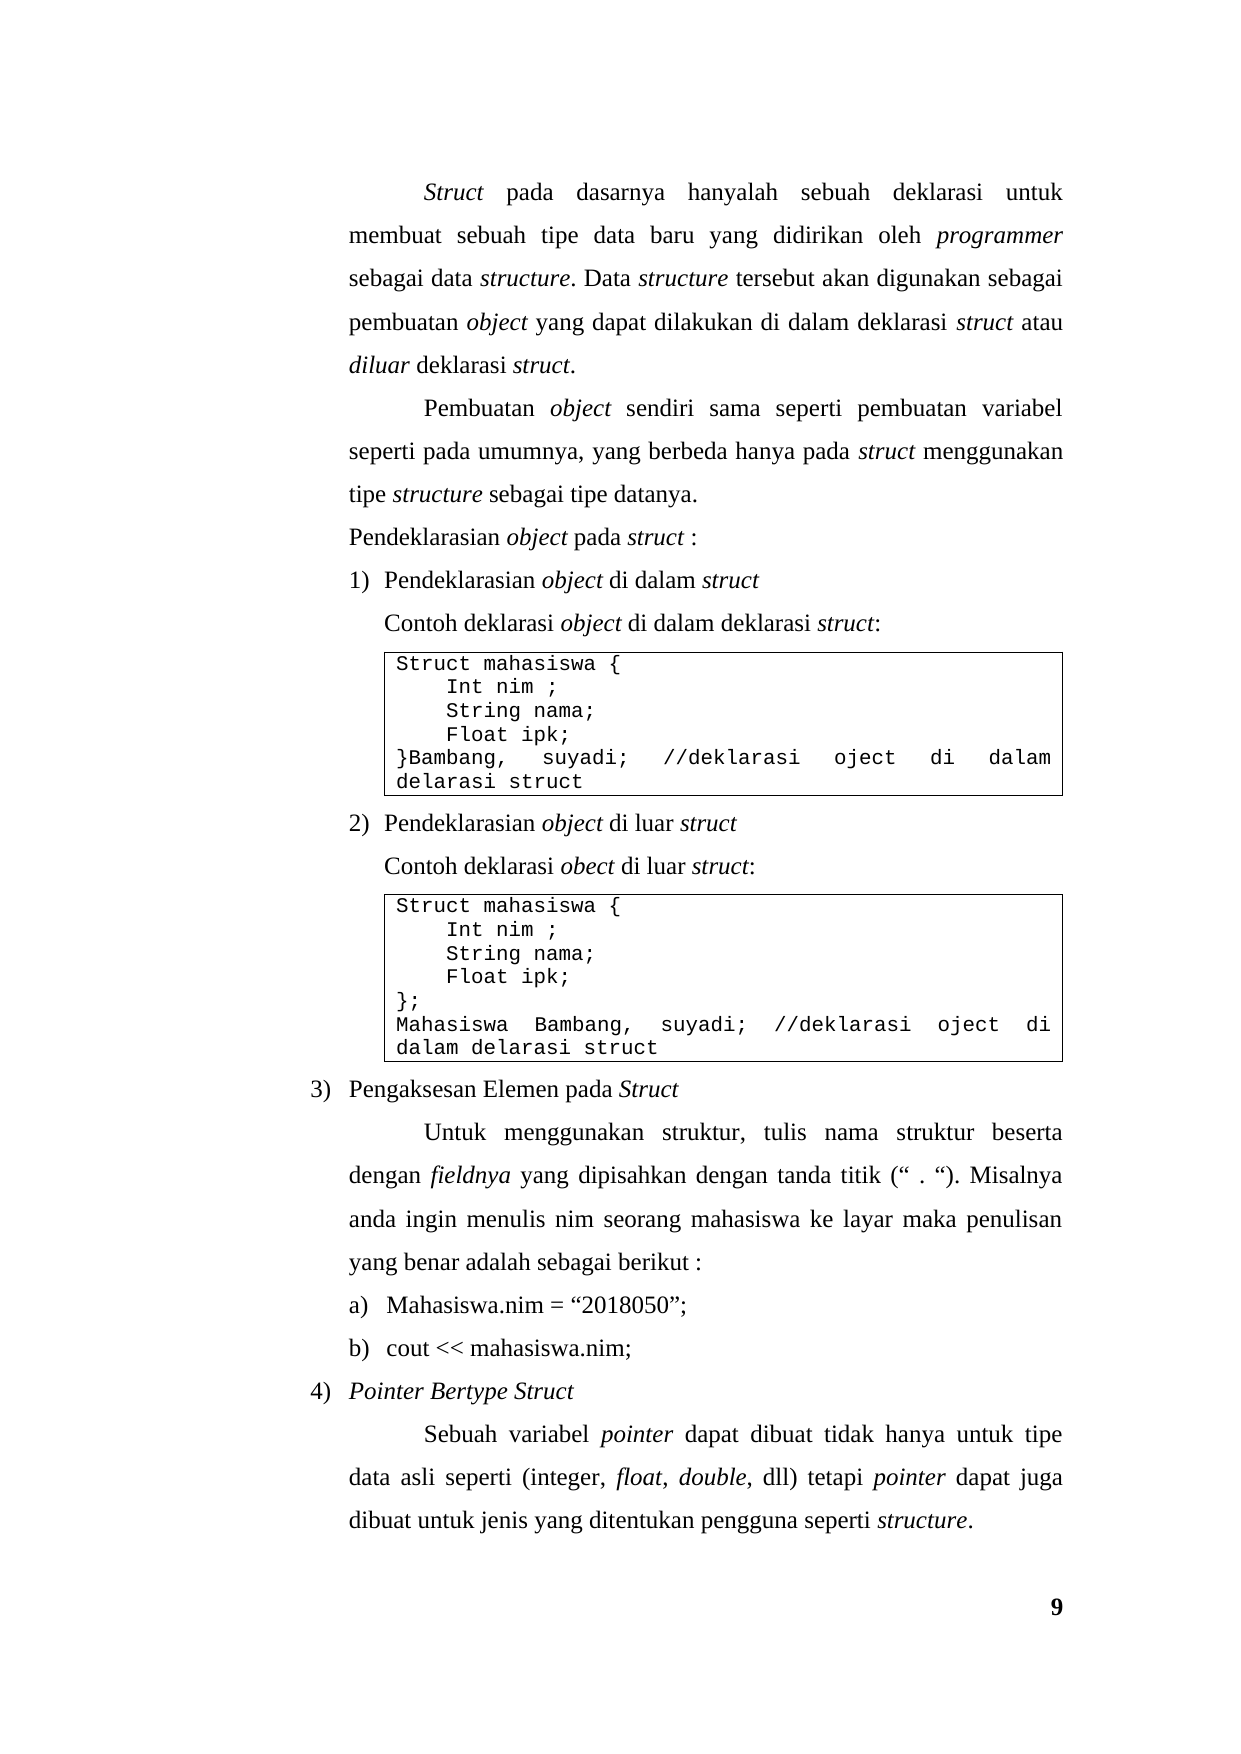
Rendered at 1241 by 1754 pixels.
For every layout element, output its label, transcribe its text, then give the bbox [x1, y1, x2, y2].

table_header Struct mahasiswa { Int nim ; String nama; Float ipk; }; Mahasiswa Bambang, suyadi; //deklarasi oject di dalam delarasi struct [385, 895, 1062, 1061]
text Pendeklarasian object pada struct : [274, 522, 1063, 551]
list Struct pada dasarnya hanyalah sebuah deklarasi untuk membuat sebuah tipe data baru yang didirikan oleh programmer sebagai data structure. Data structure tersebut akan digunakan sebagai pembuatan object yang dapat dilakukan di dalam deklarasi struct atau diluar deklarasi struct. [349, 177, 1063, 378]
list Sebuah variabel pointer dapat dibuat tidak hanya untuk tipe data asli seperti (integer, float, double, dll) tetapi pointer dapat juga dibuat untuk jenis yang ditentukan pengguna seperti structure. [349, 1419, 1063, 1534]
text Contoh deklarasi object di dalam deklarasi struct: [384, 608, 1063, 637]
table_header Struct mahasiswa { Int nim ; String nama; Float ipk; }Bambang, suyadi; //deklarasi oject di dalam delarasi struct [385, 653, 1062, 794]
list Pointer Bertype Struct [310, 1376, 1063, 1405]
list Contoh deklarasi obect di luar struct: [384, 851, 1063, 880]
list Pembuatan object sendiri sama seperti pembuatan variabel seperti pada umumnya, yang berbeda hanya pada struct menggunakan tipe structure sebagai tipe datanya. [349, 393, 1063, 508]
list Pendeklarasian object di dalam struct [349, 565, 1063, 594]
text a) Mahasiswa.nim = “2018050”; [274, 1290, 1063, 1319]
list Untuk menggunakan struktur, tulis nama struktur beserta dengan fieldnya yang dipisahkan dengan tanda titik (“ . “). Misalnya anda ingin menulis nim seorang mahasiswa ke layar maka penulisan yang benar adalah sebagai berikut : [349, 1117, 1063, 1276]
list Pendeklarasian object di luar struct [349, 808, 1063, 837]
list Pengaksesan Elemen pada Struct [310, 1074, 1063, 1103]
text b) cout << mahasiswa.nim; [274, 1333, 1063, 1362]
